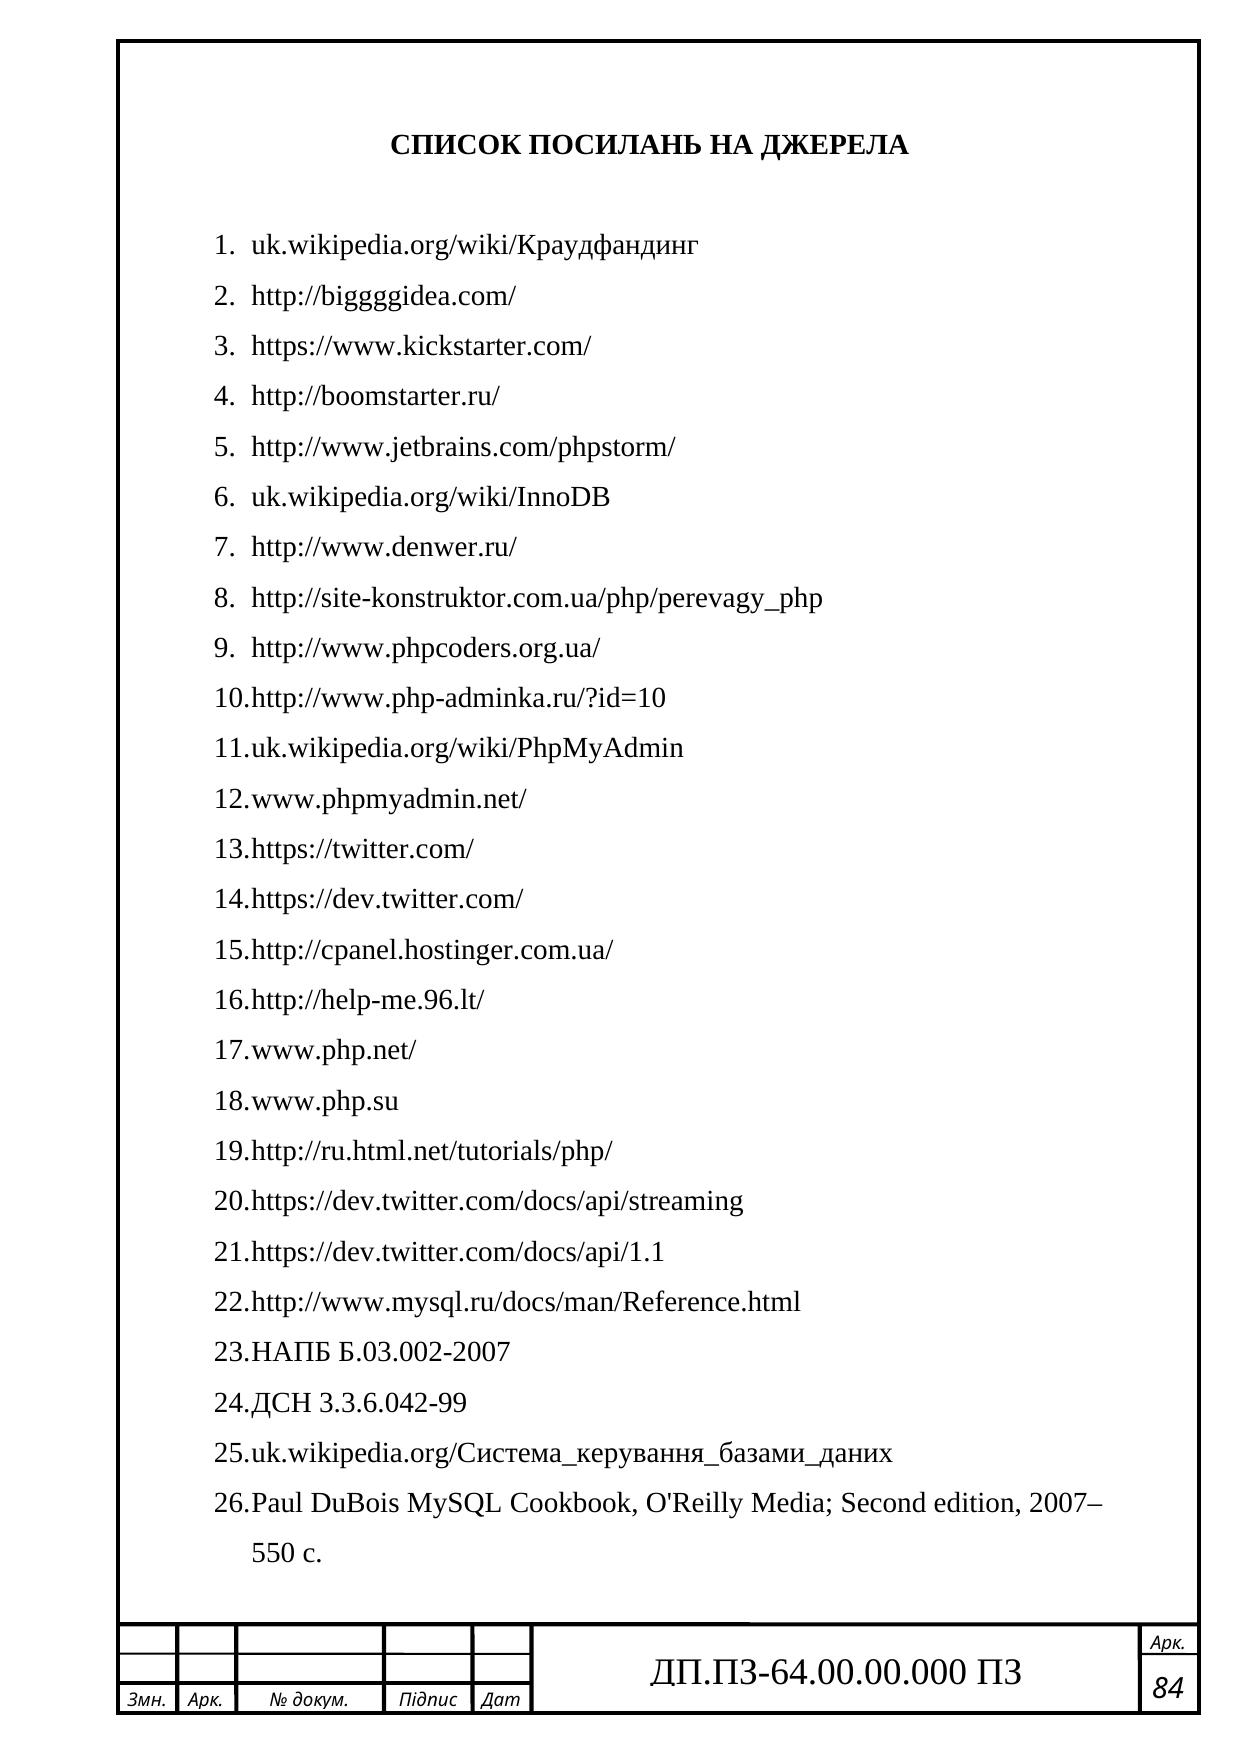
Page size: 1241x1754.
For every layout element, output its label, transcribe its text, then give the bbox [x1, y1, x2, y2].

list http://www.denwer.ru/ [214, 529, 1152, 563]
list http://site-konstruktor.com.ua/php/perevagy_php [214, 580, 1152, 613]
subtitle СПИСОК ПОСИЛАНЬ НА ДЖЕРЕЛА [148, 127, 1152, 160]
list http://boomstarter.ru/ [214, 378, 1152, 412]
list uk.wikipedia.org/wiki/PhpMyAdmin [214, 731, 1152, 764]
list НАПБ Б.03.002-2007 [214, 1334, 1152, 1368]
list http://www.phpcoders.org.ua/ [214, 630, 1152, 663]
list https://dev.twitter.com/docs/api/1.1 [214, 1234, 1152, 1267]
list https://dev.twitter.com/ [214, 882, 1152, 915]
list https://twitter.com/ [214, 831, 1152, 865]
list https://www.kickstarter.com/ [214, 328, 1152, 362]
list http://ru.html.net/tutorials/php/ [214, 1133, 1152, 1167]
list uk.wikipedia.org/wiki/Краудфандинг [214, 227, 1152, 261]
list http://cpanel.hostinger.com.ua/ [214, 932, 1152, 965]
list http://www.mysql.ru/docs/man/Reference.html [214, 1284, 1152, 1318]
list ДСН 3.3.6.042-99 [214, 1385, 1152, 1418]
list www.php.net/ [214, 1032, 1152, 1066]
list uk.wikipedia.org/Система_керування_базами_даних [214, 1435, 1152, 1468]
list http://www.jetbrains.com/phpstorm/ [214, 429, 1152, 462]
list Paul DuBois MySQL Cookbook, O'Reilly Media; Second edition, 2007– 550 c. [214, 1485, 1152, 1569]
list http://biggggidea.com/ [214, 278, 1152, 311]
list https://dev.twitter.com/docs/api/streaming [214, 1183, 1152, 1217]
list http://www.php-adminka.ru/?id=10 [214, 680, 1152, 714]
list uk.wikipedia.org/wiki/InnoDB [214, 479, 1152, 513]
list http://help-me.96.lt/ [214, 982, 1152, 1016]
list www.phpmyadmin.net/ [214, 781, 1152, 814]
list www.php.su [214, 1083, 1152, 1116]
